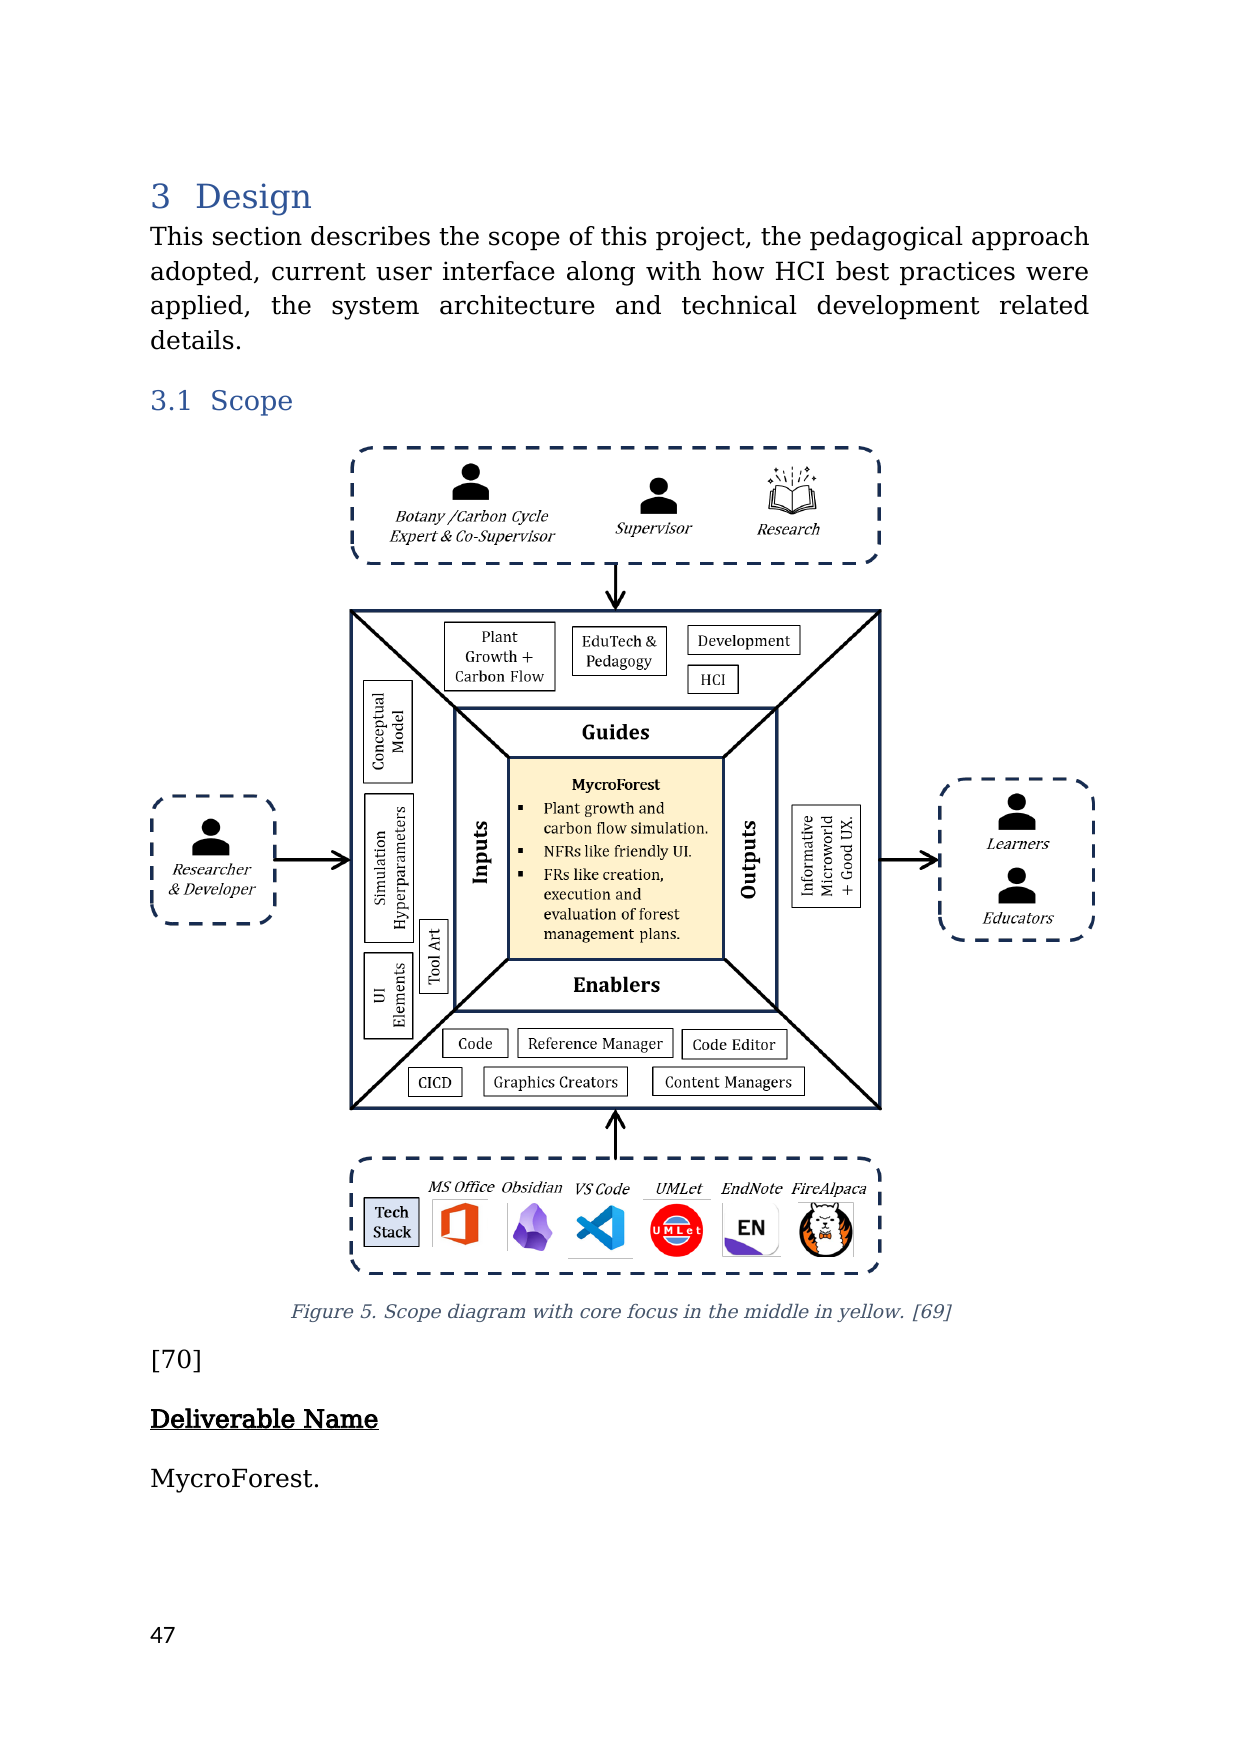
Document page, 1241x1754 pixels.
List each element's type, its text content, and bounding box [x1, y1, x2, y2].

subtitle Design [150, 175, 1090, 215]
text [70] [150, 1343, 1090, 1373]
text MycroForest. [150, 1462, 1090, 1492]
picture [150, 446, 1095, 1275]
subtitle Deliverable Name [150, 1403, 1090, 1433]
text This section describes the scope of this project, the pedagogical approach adopted, current user interface along with how HCI best practices were applied, the system architecture and technical development related details. [150, 221, 1090, 354]
subtitle Scope [150, 384, 1090, 416]
text Figure 5. Scope diagram with core focus in the middle in yellow. [69] [150, 1300, 1090, 1322]
